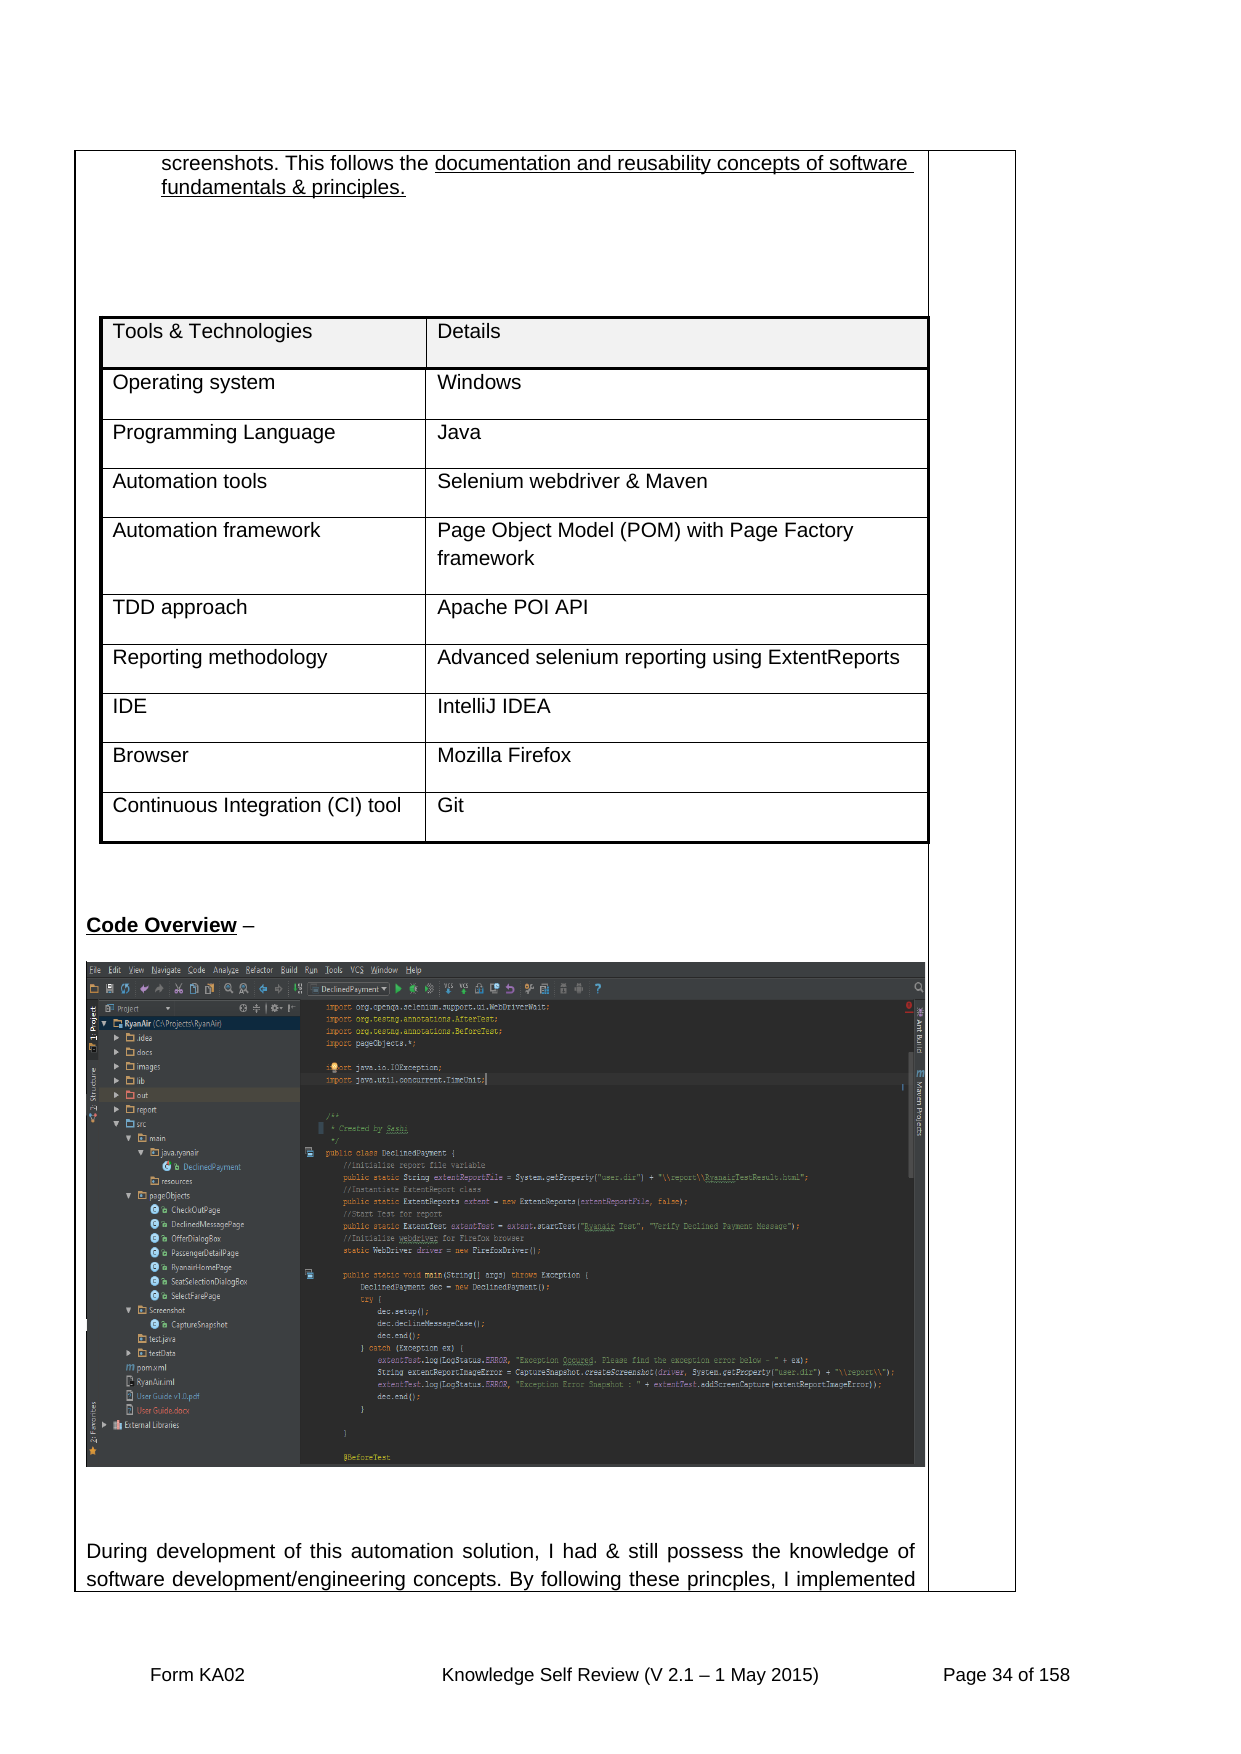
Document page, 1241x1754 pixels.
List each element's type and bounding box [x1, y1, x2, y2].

table_cell [76, 151, 928, 1591]
table_cell [929, 151, 1015, 1591]
picture [86, 961, 926, 1467]
